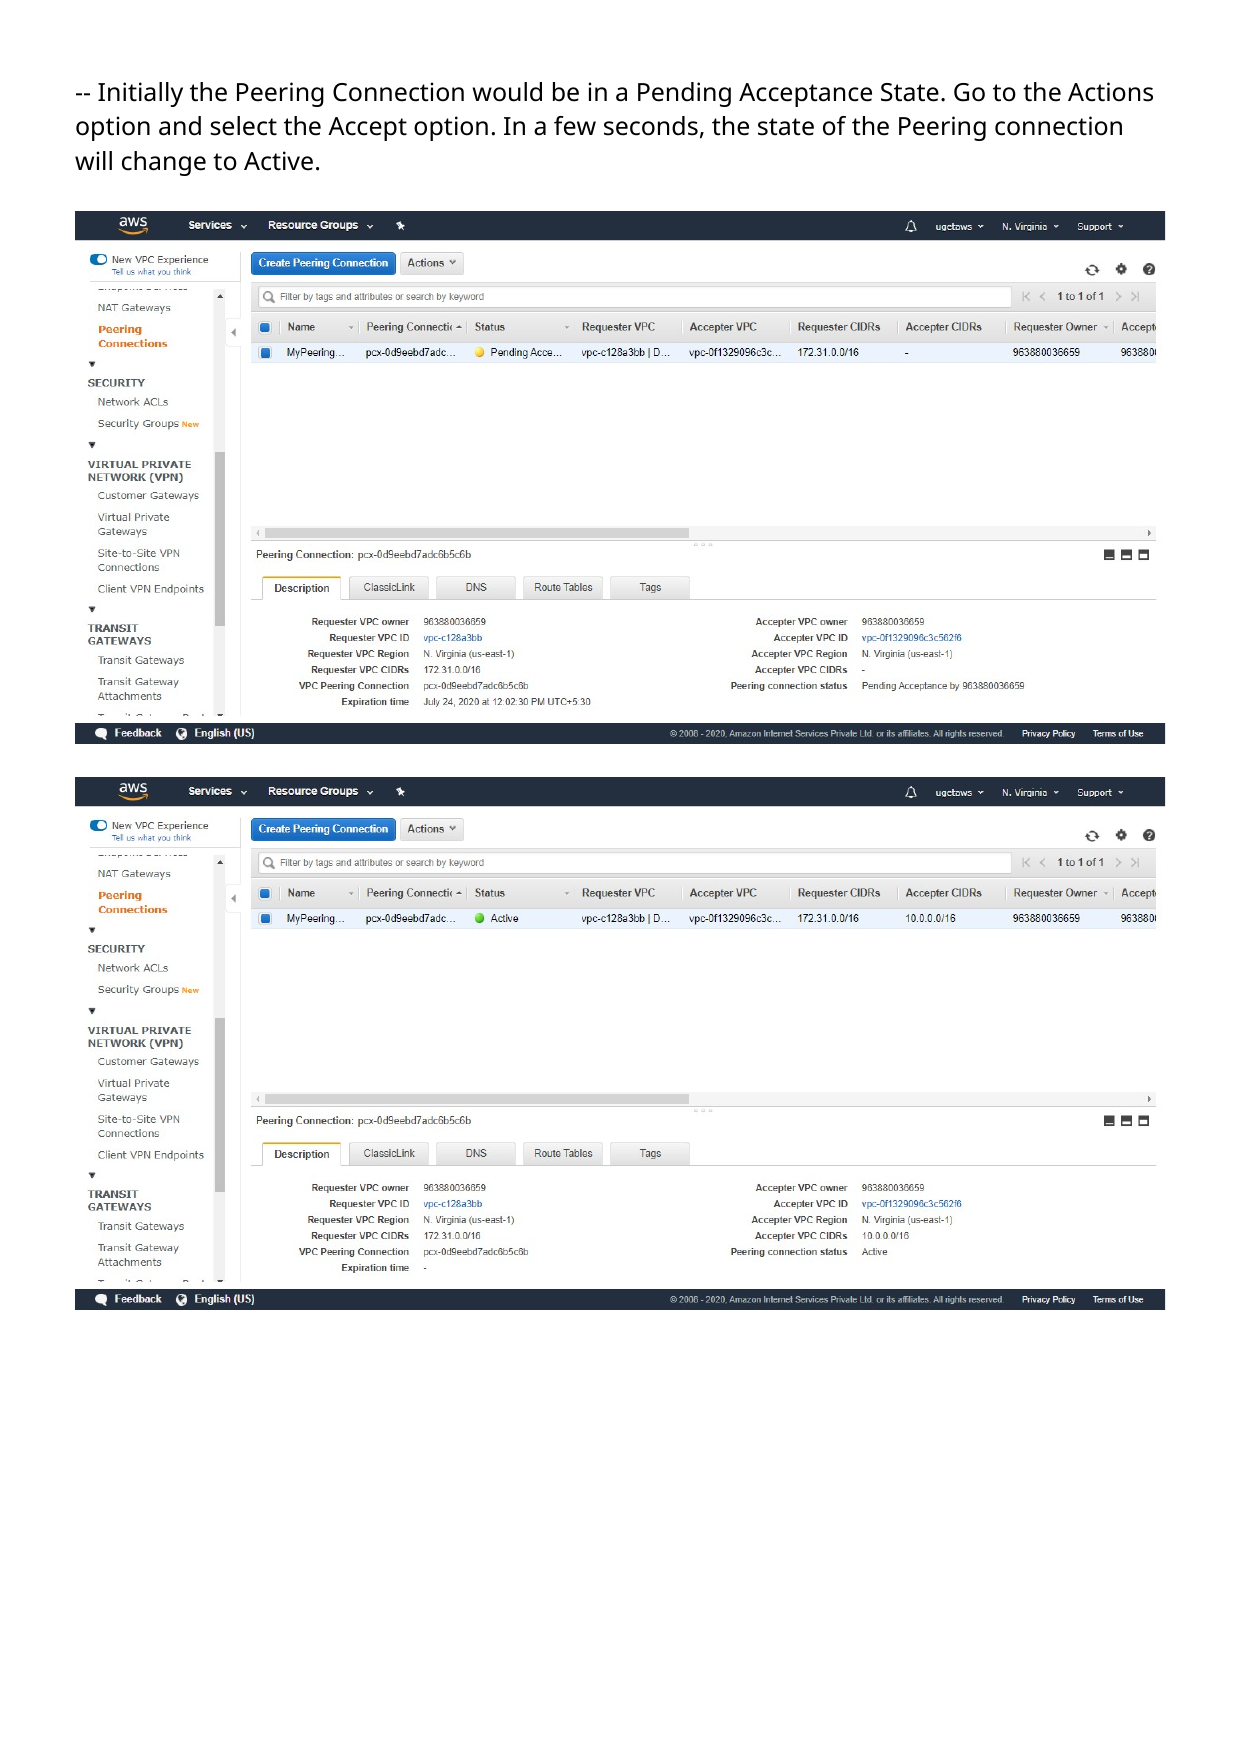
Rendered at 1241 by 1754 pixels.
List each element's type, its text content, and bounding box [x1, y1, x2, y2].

text -- Initially the Peering Connection would be in a Pending Acceptance State. Go to the Actions option and select the Accept option. In a few seconds, the state of the Peering connection will change to Active. [75, 75, 1165, 177]
